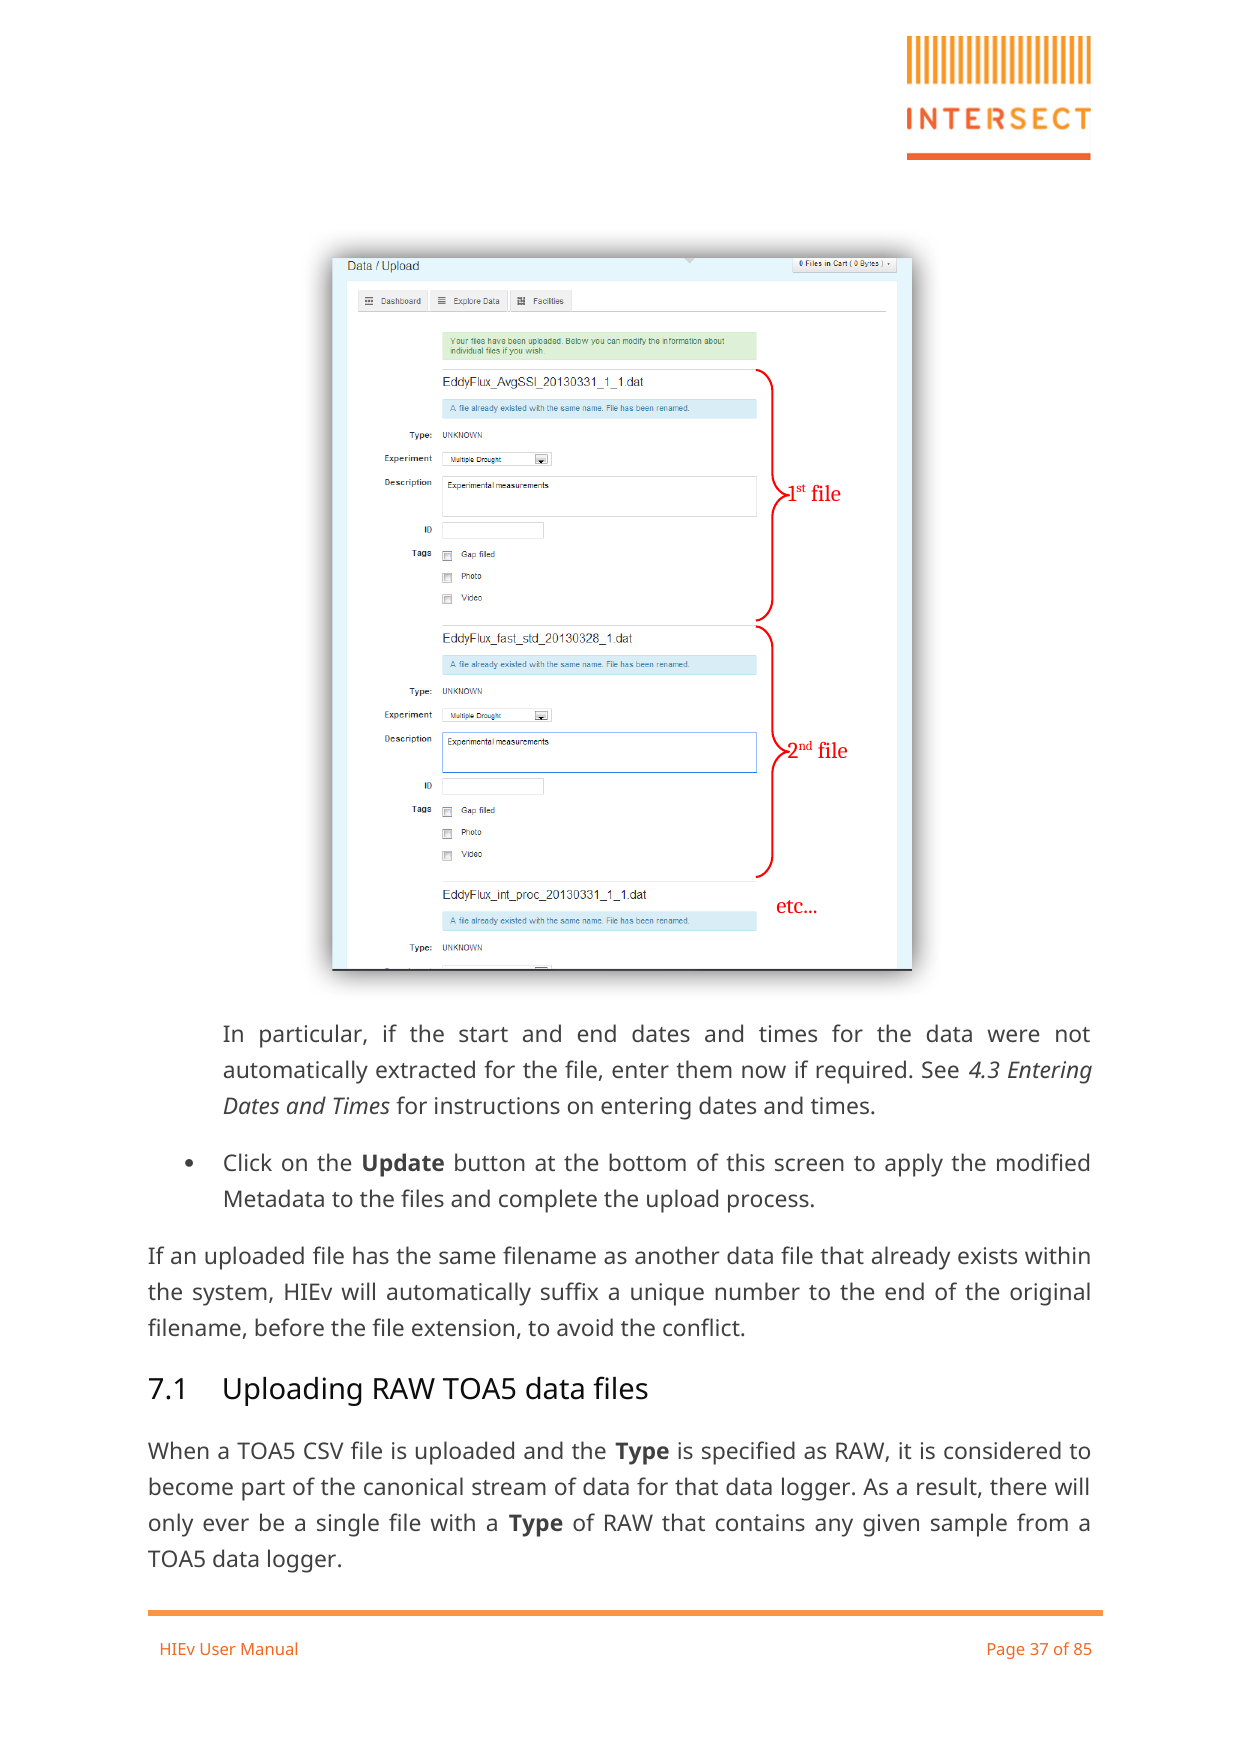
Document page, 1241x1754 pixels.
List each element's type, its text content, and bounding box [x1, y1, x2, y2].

picture [332, 258, 912, 971]
text If an uploaded file has the same filename as another data file that already exists within the system, HIEv will automatically suffix a unique number to the end of the original filename, before the file extension, to avoid the conflict. [148, 1240, 1092, 1343]
picture [905, 34, 1093, 162]
text When a TOA5 CSV file is uploaded and the Type is specified as RAW, it is considered to become part of the canonical stream of data for that data logger. As a result, there will only ever be a single file with a Type of RAW that contains any given sample from a TOA5 data logger. [148, 1435, 1092, 1574]
subtitle Uploading RAW TOA5 data files [148, 1368, 1092, 1408]
list Click on the Update button at the bottom of this screen to apply the modified Metadata to the files and complete the upload process. [185, 1147, 1092, 1214]
